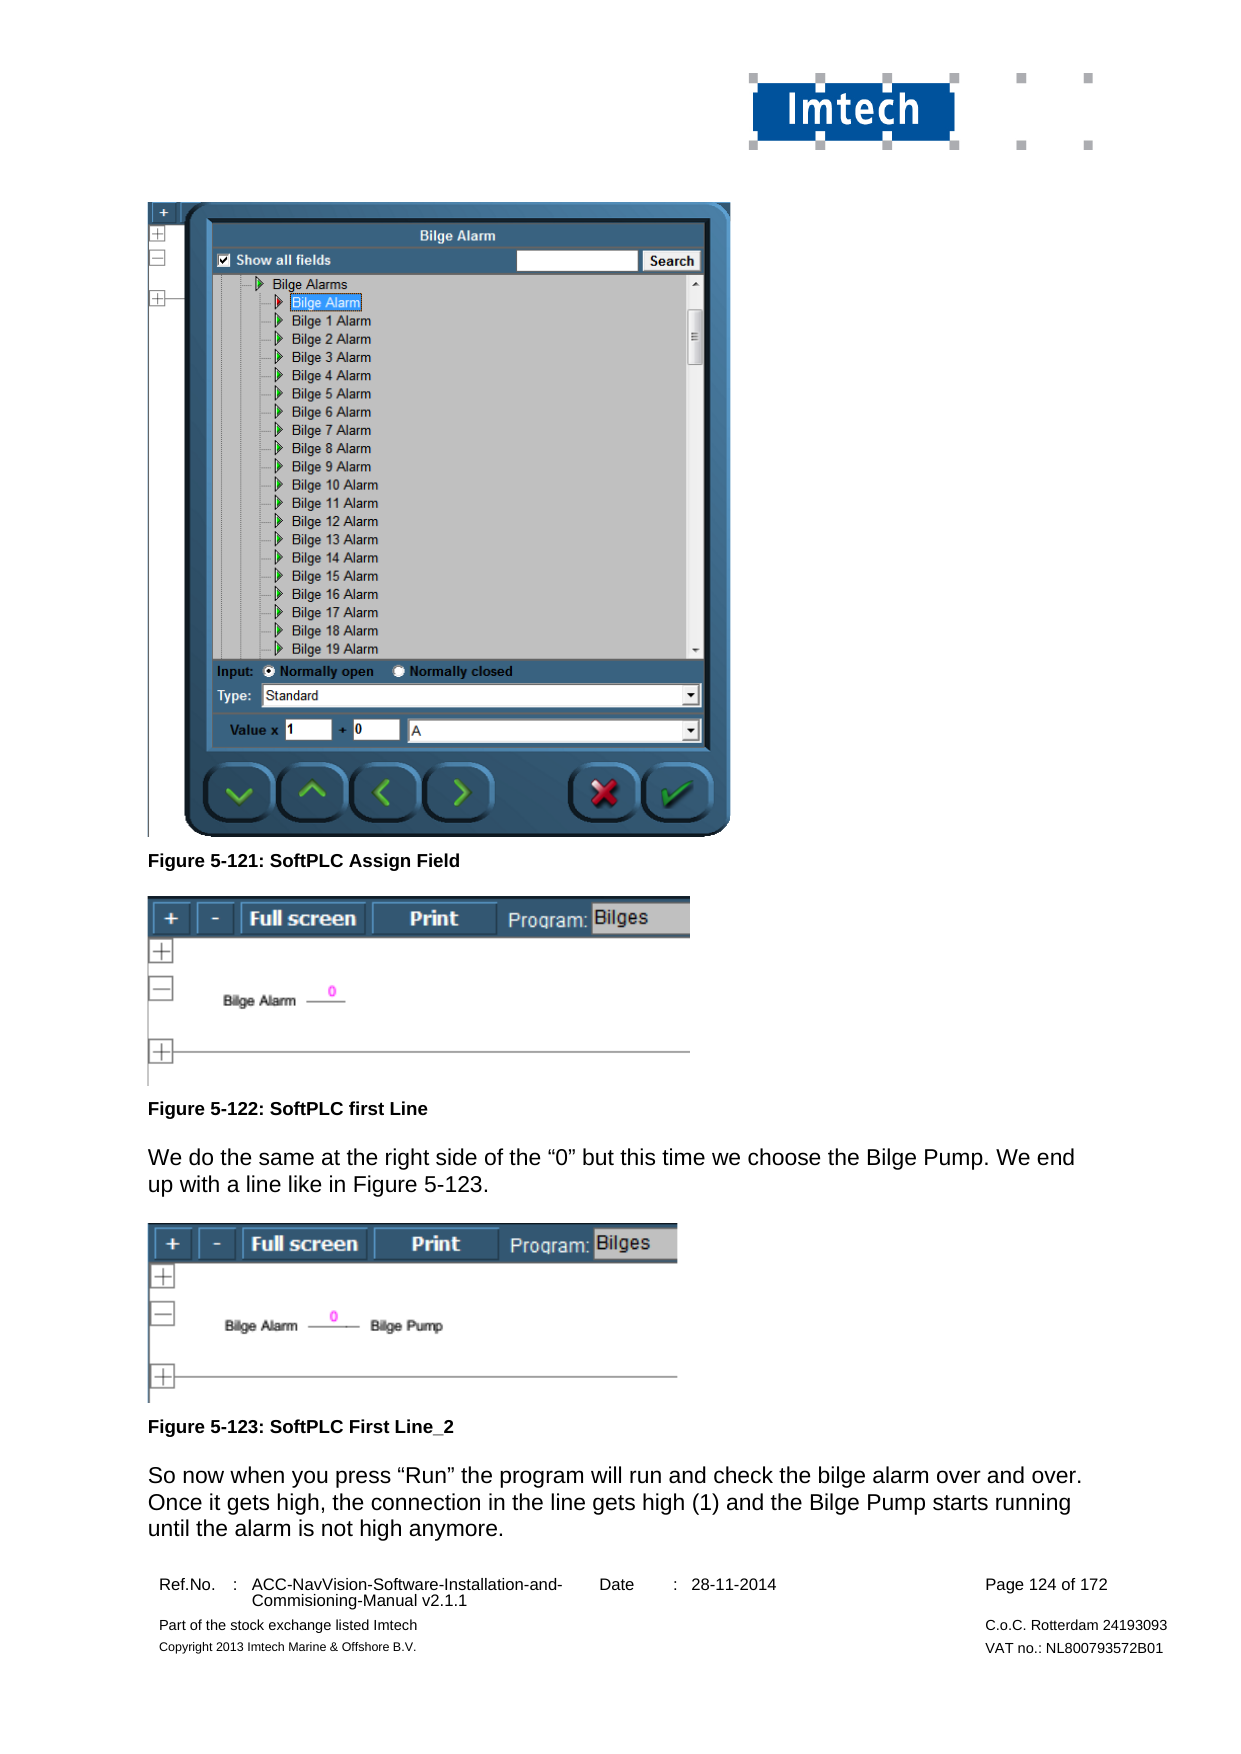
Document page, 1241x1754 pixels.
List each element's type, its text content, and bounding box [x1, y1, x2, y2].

picture [147, 1223, 678, 1403]
picture [147, 202, 731, 837]
picture [748, 73, 1093, 150]
text So now when you press “Run” the program will run and check the bilge alarm over and over. Once it gets high, the connection in the line gets high (1) and the Bilge Pump starts running until the alarm is not high anymore. [148, 1462, 1093, 1541]
picture [147, 896, 690, 1086]
